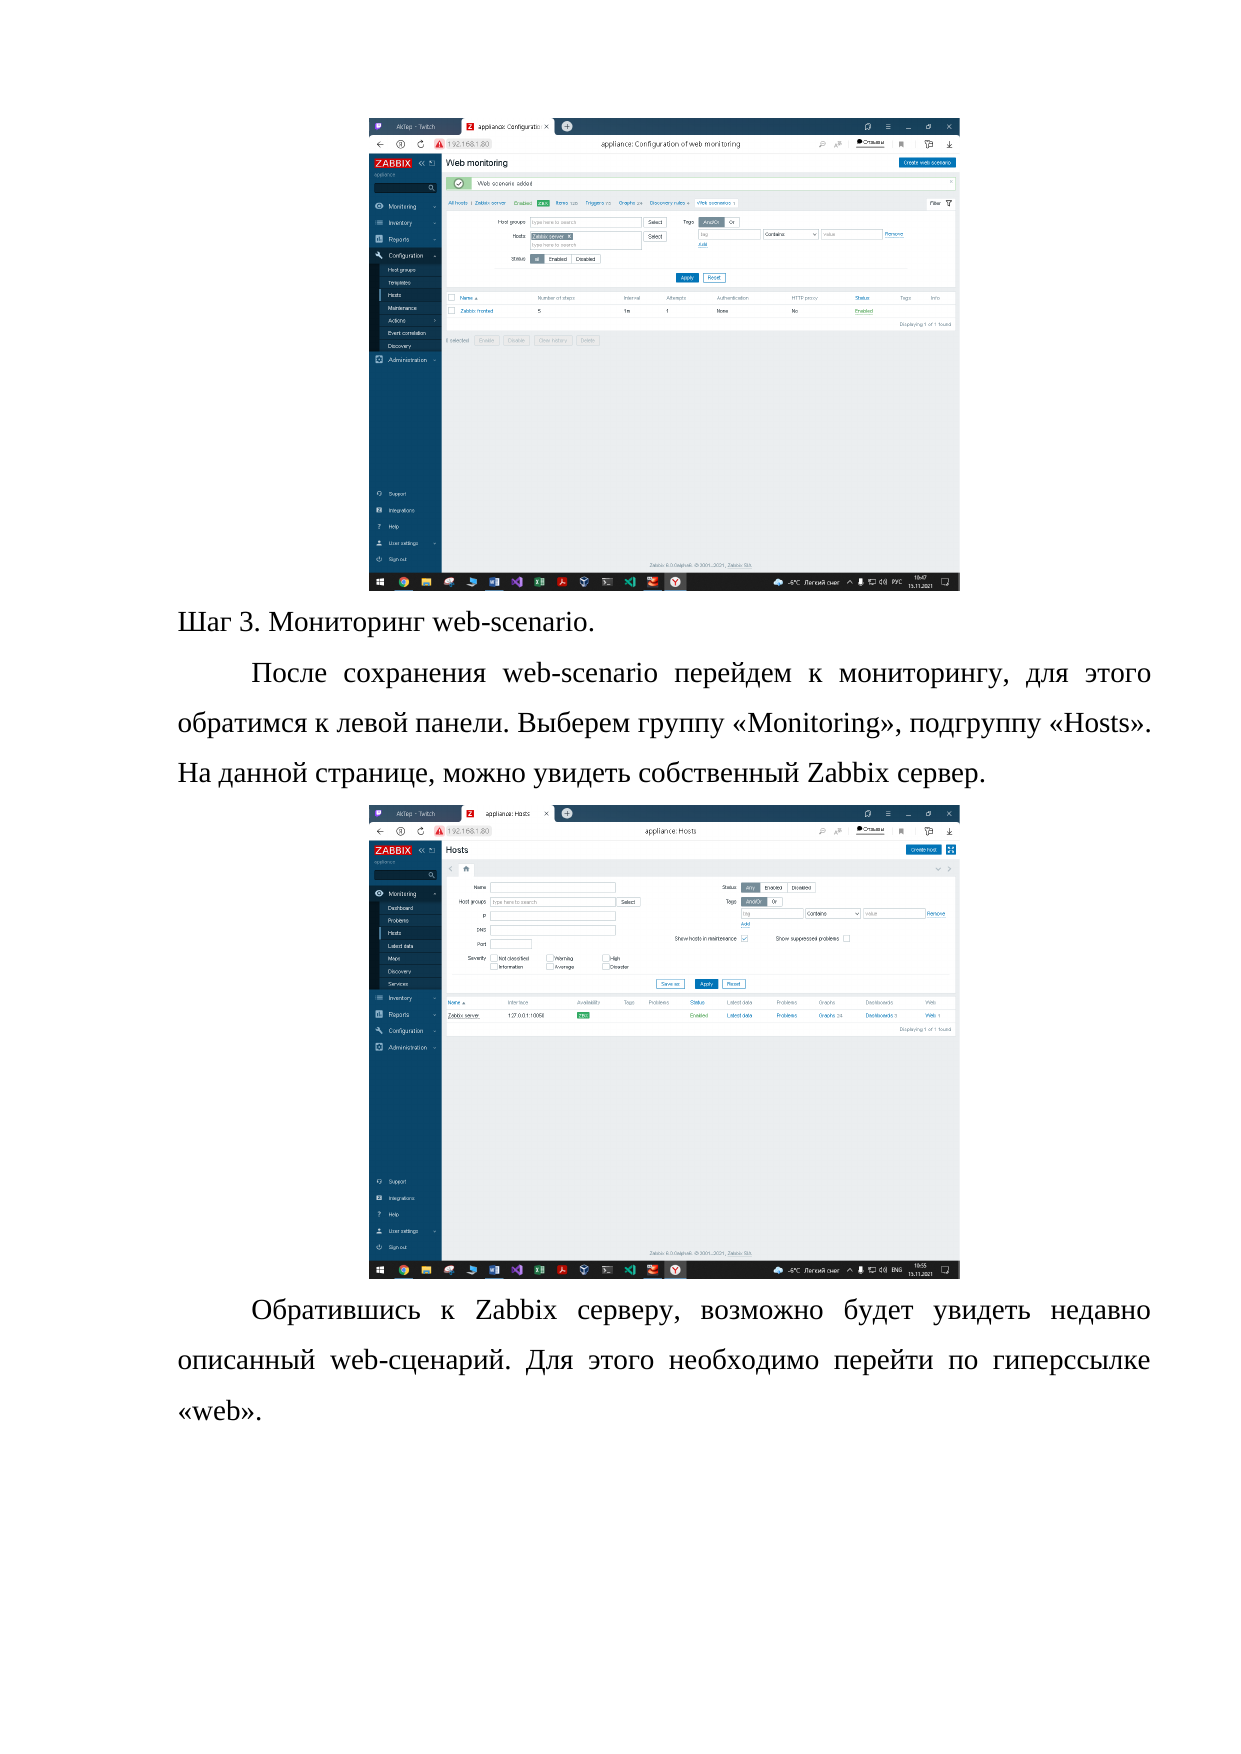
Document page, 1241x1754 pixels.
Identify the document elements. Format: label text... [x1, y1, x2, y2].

text Шаг 3. Мониторинг web-scenario. [177, 604, 1152, 638]
text Обратившись к Zabbix серверу, возможно будет увидеть недавно описанный web-сценарий. Для этого необходимо перейти по гиперссылке «web». [177, 1292, 1152, 1426]
picture [369, 805, 960, 1279]
text После сохранения web-scenario перейдем к мониторингу, для этого обратимся к левой панели. Выберем группу «Monitoring», подгруппу «Hosts». На данной странице, можно увидеть собственный Zabbix сервер. [177, 655, 1152, 789]
picture [369, 118, 960, 591]
